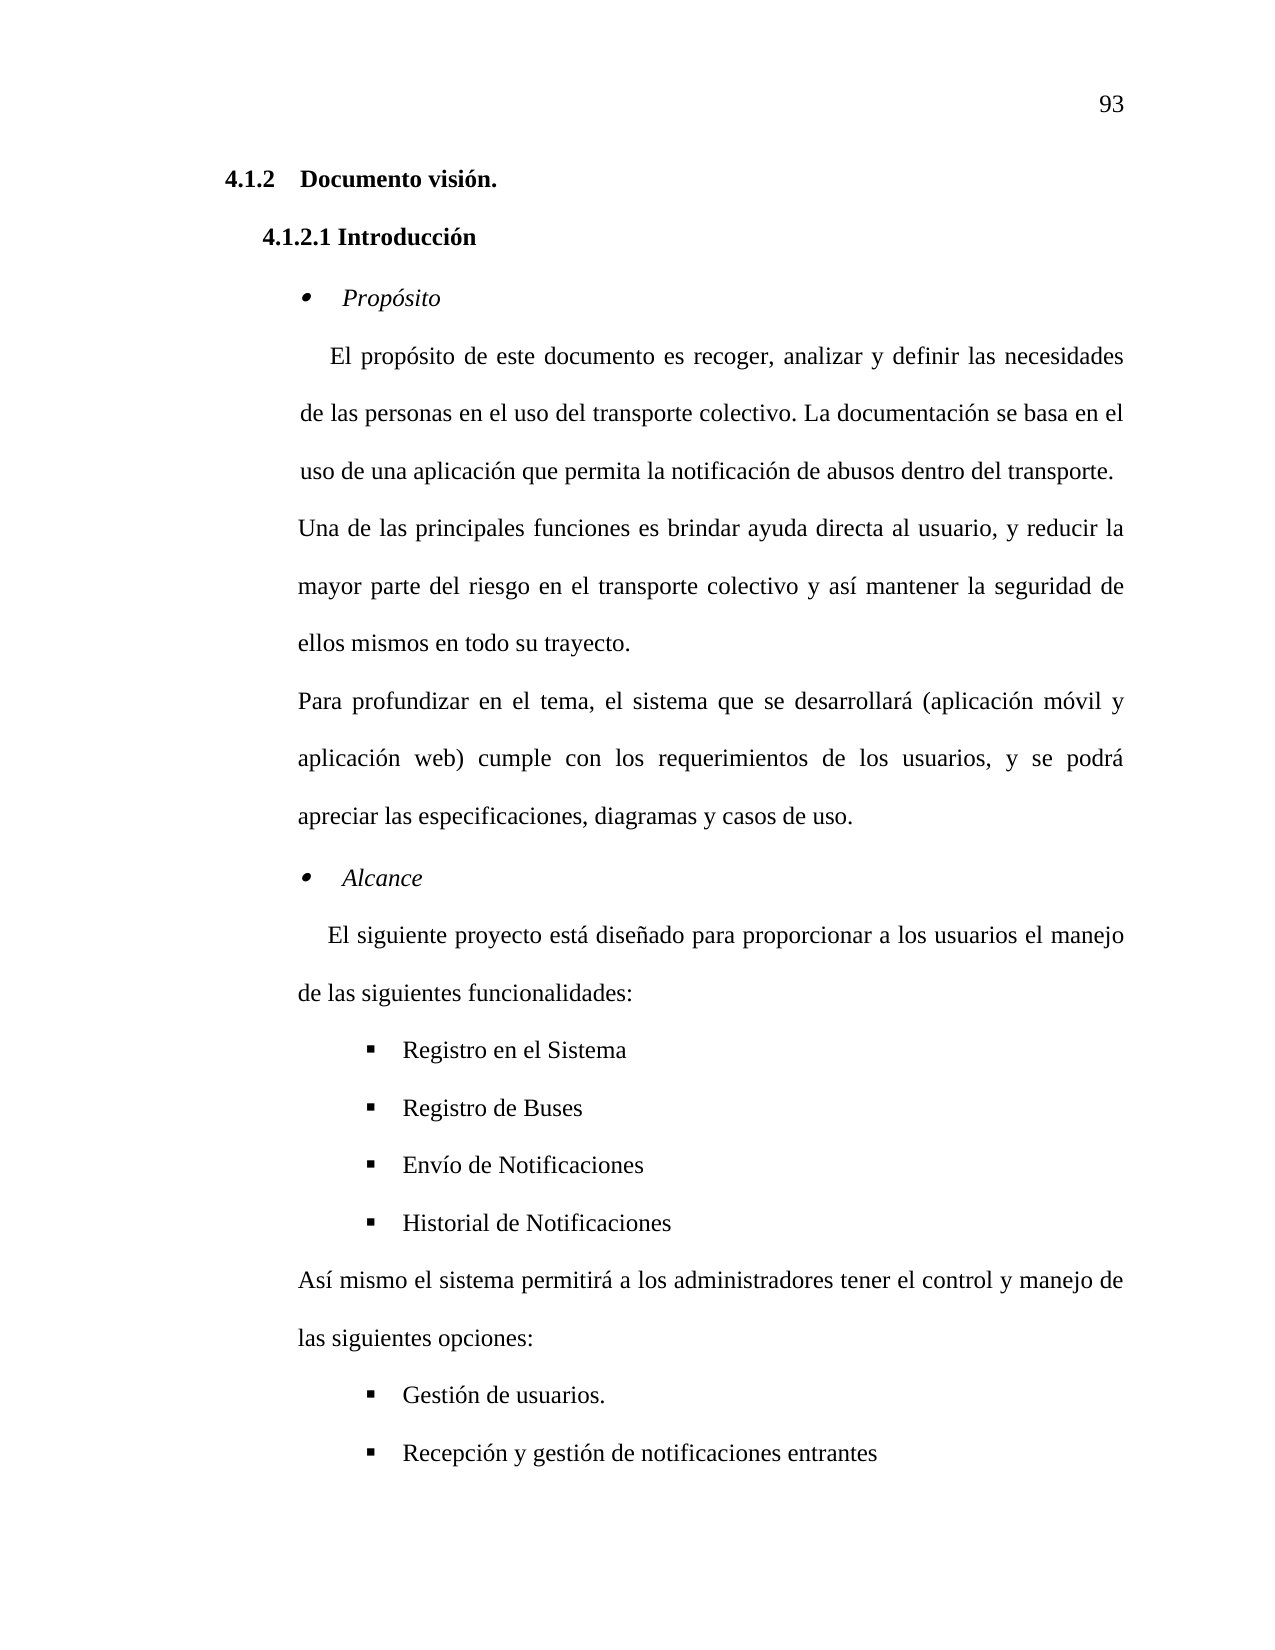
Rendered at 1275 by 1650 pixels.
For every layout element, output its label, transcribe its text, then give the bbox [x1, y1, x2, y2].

subtitle Introducción [262, 222, 1125, 251]
text Alcance [300, 863, 1125, 891]
text Así mismo el sistema permitirá a los administradores tener el control y manejo de las siguientes opciones: [298, 1265, 1125, 1351]
text El siguiente proyecto está diseñado para proporcionar a los usuarios el manejo de las siguientes funcionalidades: [298, 920, 1125, 1006]
subtitle Documento visión. [225, 164, 1125, 193]
list Envío de Notificaciones [365, 1150, 1125, 1179]
list Historial de Notificaciones [365, 1208, 1125, 1236]
text Una de las principales funciones es brindar ayuda directa al usuario, y reducir la mayor parte del riesgo en el transporte colectivo y así mantener la seguridad de ellos mismos en todo su trayecto. [298, 513, 1125, 657]
list Gestión de usuarios. [365, 1380, 1125, 1409]
list Registro en el Sistema [365, 1035, 1125, 1064]
list Registro de Buses [365, 1093, 1125, 1121]
text Propósito [300, 283, 1125, 312]
list Recepción y gestión de notificaciones entrantes [365, 1438, 1125, 1466]
text El propósito de este documento es recoger, analizar y definir las necesidades de las personas en el uso del transporte colectivo. La documentación se basa en el uso de una aplicación que permita la notificación de abusos dentro del transporte. [300, 341, 1125, 485]
text Para profundizar en el tema, el sistema que se desarrollará (aplicación móvil y aplicación web) cumple con los requerimientos de los usuarios, y se podrá apreciar las especificaciones, diagramas y casos de uso. [298, 686, 1125, 830]
